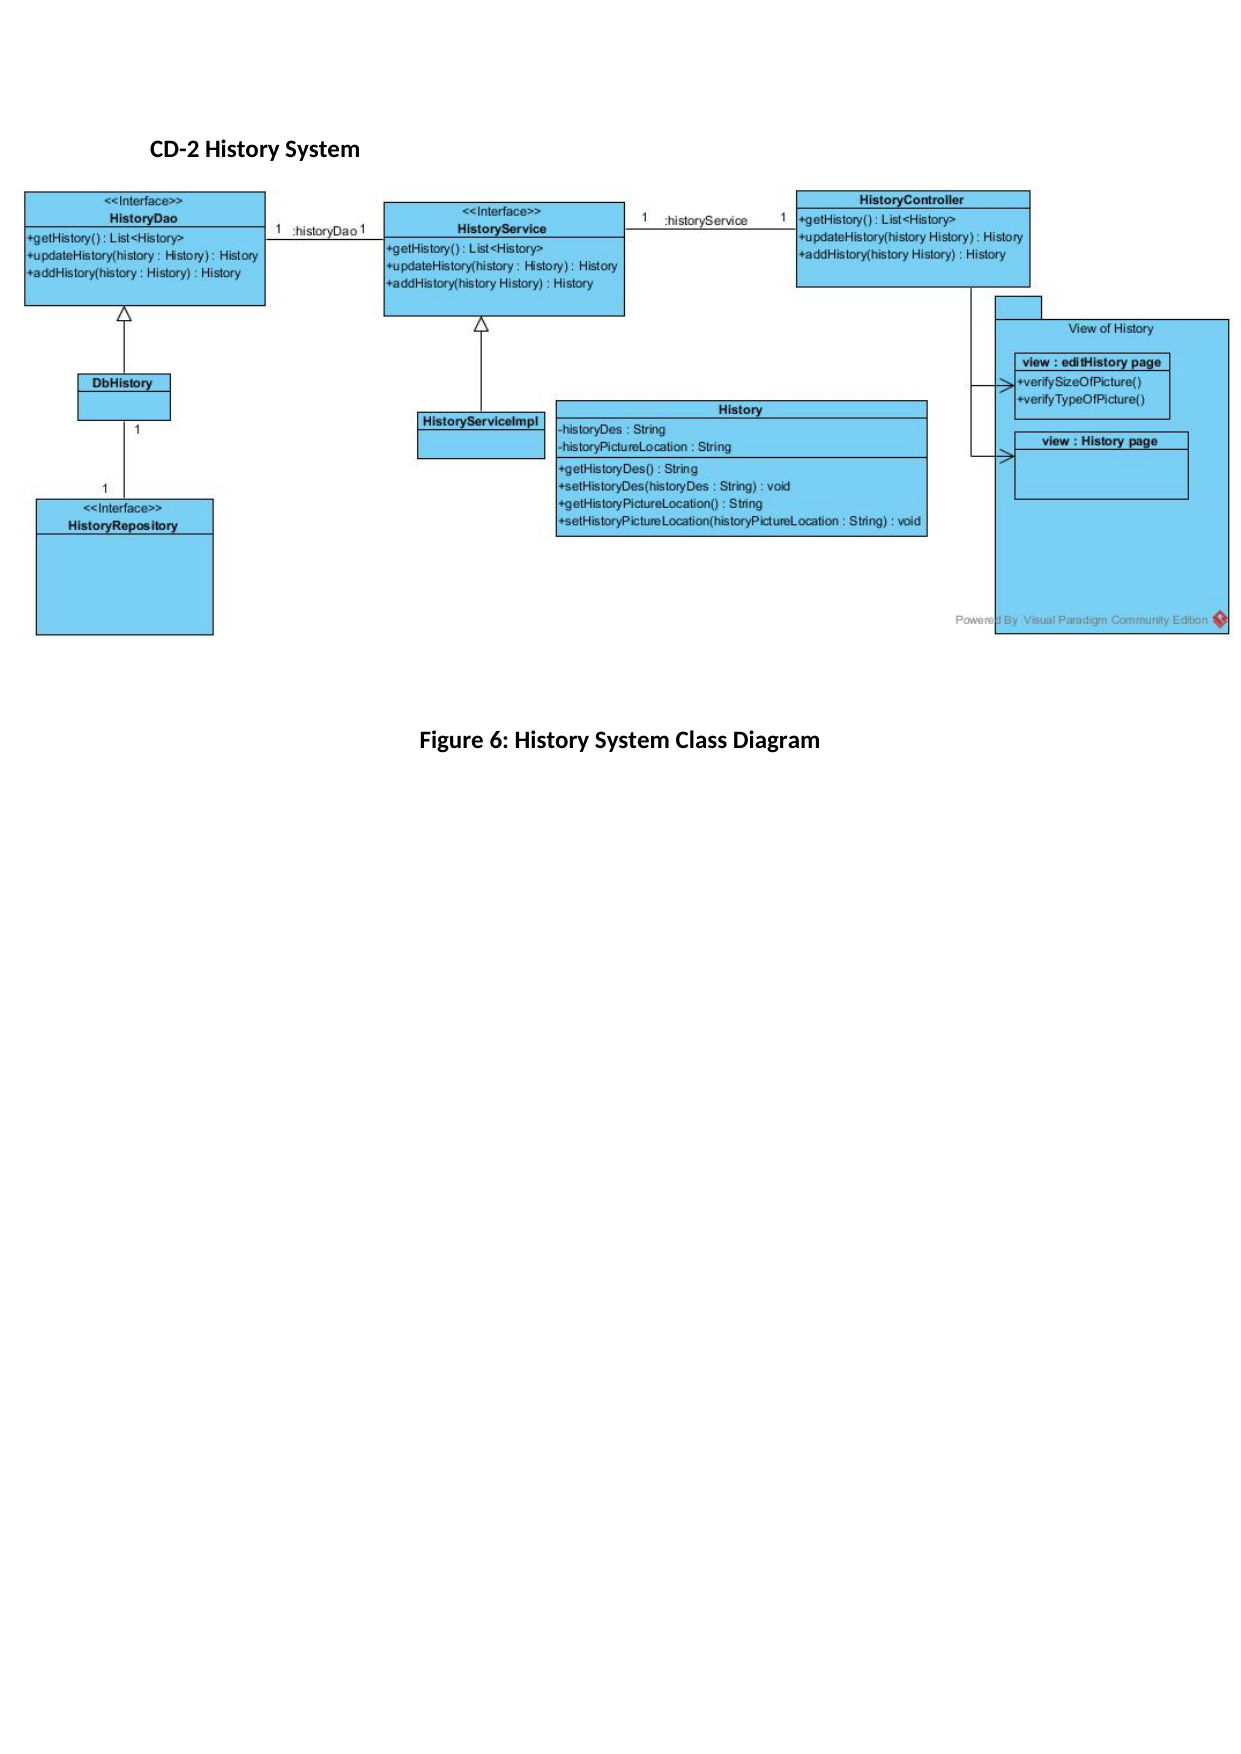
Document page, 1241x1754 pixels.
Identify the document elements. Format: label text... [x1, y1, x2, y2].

picture [22, 189, 1234, 639]
text Figure 6: History System Class Diagram [150, 725, 1090, 755]
text CD-2 History System [150, 133, 1090, 163]
